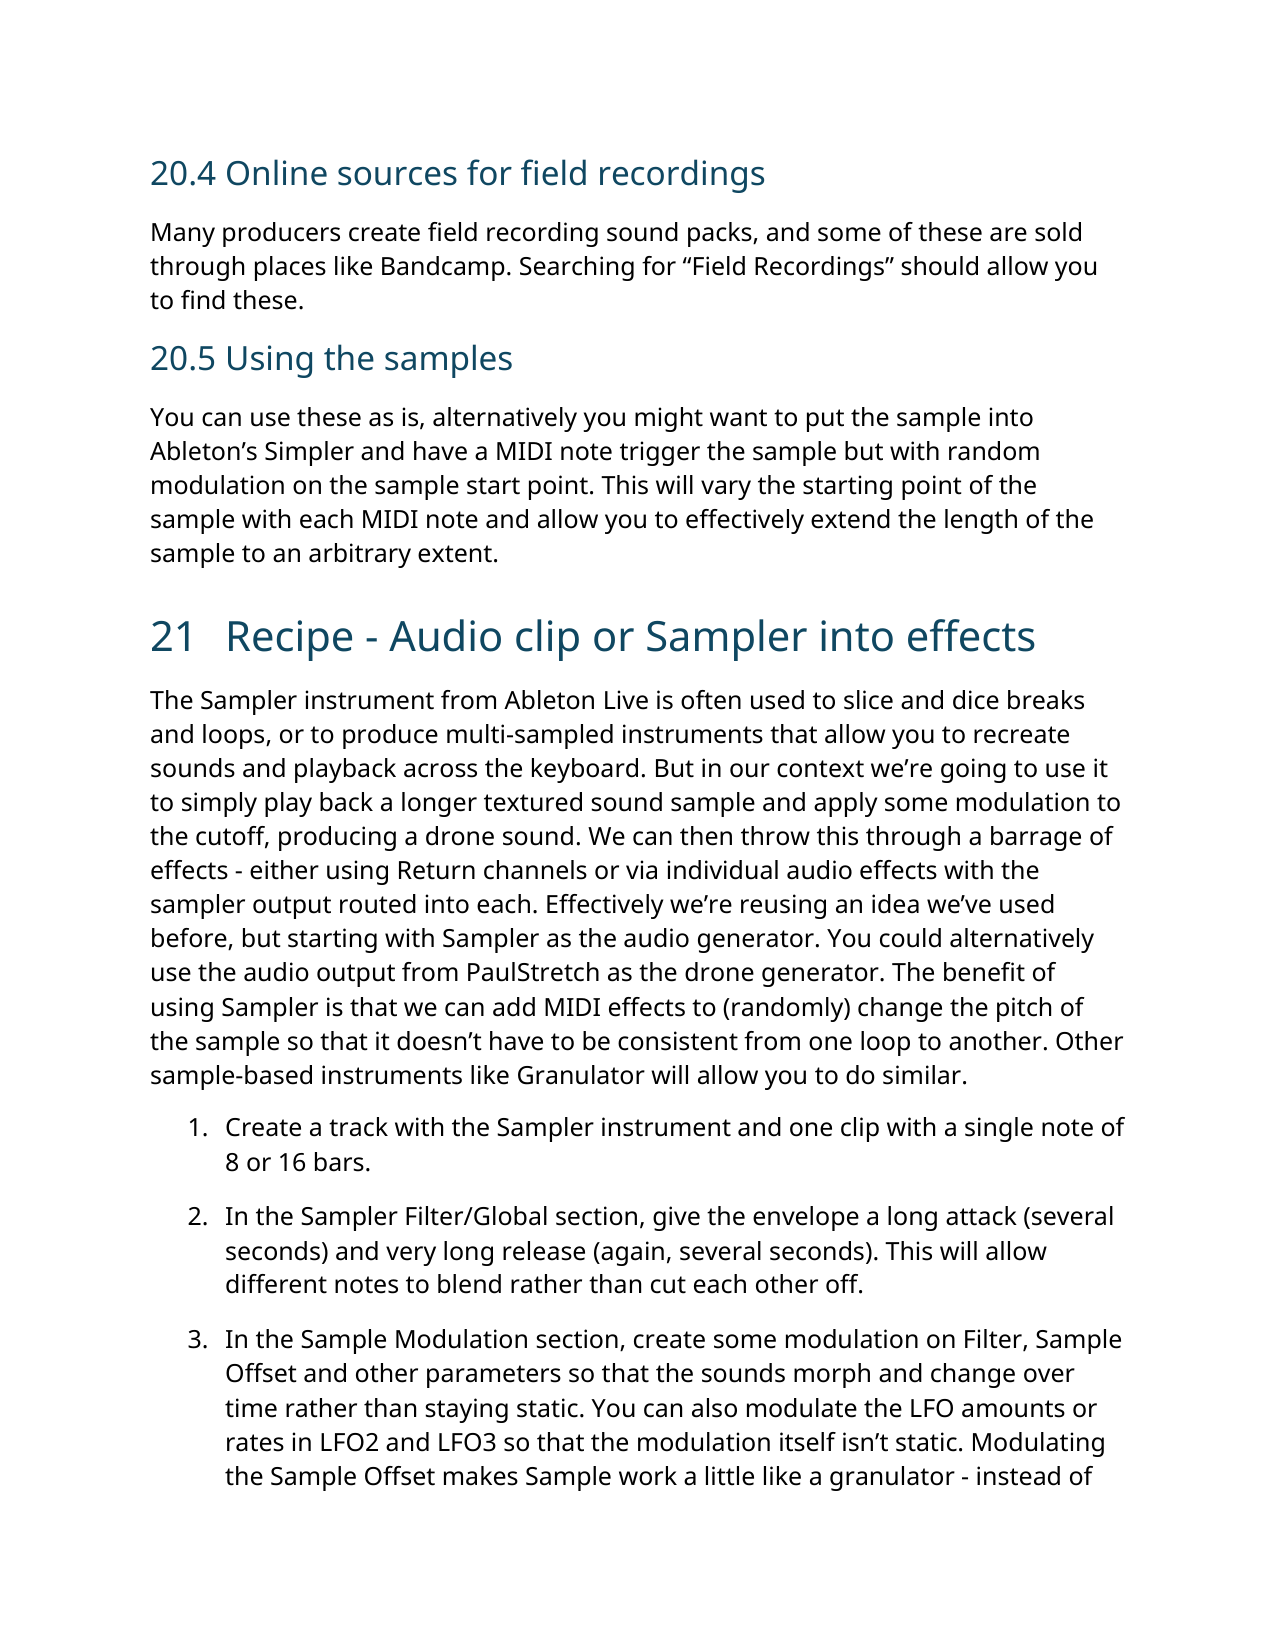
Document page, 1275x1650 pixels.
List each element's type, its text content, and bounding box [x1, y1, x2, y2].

text Many producers create field recording sound packs, and some of these are sold through places like Bandcamp. Searching for “Field Recordings” should allow you to find these. [150, 214, 1125, 316]
text You can use these as is, alternatively you might want to put the sample into Ableton’s Simpler and have a MIDI note trigger the sample but with random modulation on the sample start point. This will vary the starting point of the sample with each MIDI note and allow you to effectively extend the length of the sample to an arbitrary extent. [150, 399, 1125, 569]
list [187, 1322, 1125, 1492]
subtitle 21 Recipe - Audio clip or Sampler into effects [150, 607, 1125, 664]
subtitle 20.5 Using the samples [150, 335, 1125, 381]
text The Sampler instrument from Ableton Live is often used to slice and dice breaks and loops, or to produce multi-sampled instruments that allow you to recreate sounds and playback across the keyboard. But in our context we’re going to use it to simply play back a longer textured sound sample and apply some modulation to the cutoff, producing a drone sound. We can then throw this through a barrage of effects - either using Return channels or via individual audio effects with the sampler output routed into each. Effectively we’re reusing an idea we’ve used before, but starting with Sampler as the audio generator. You could alternatively use the audio output from PaulStretch as the drone generator. The benefit of using Sampler is that we can add MIDI effects to (randomly) change the pitch of the sample so that it doesn’t have to be consistent from one loop to another. Other sample-based instruments like Granulator will allow you to do similar. [150, 683, 1125, 1091]
subtitle 20.4 Online sources for field recordings [150, 150, 1125, 195]
list Create a track with the Sampler instrument and one clip with a single note of 8 or 16 bars. [187, 1110, 1125, 1178]
list In the Sampler Filter/Global section, give the envelope a long attack (several seconds) and very long release (again, several seconds). This will allow different notes to blend rather than cut each other off. [187, 1199, 1125, 1301]
